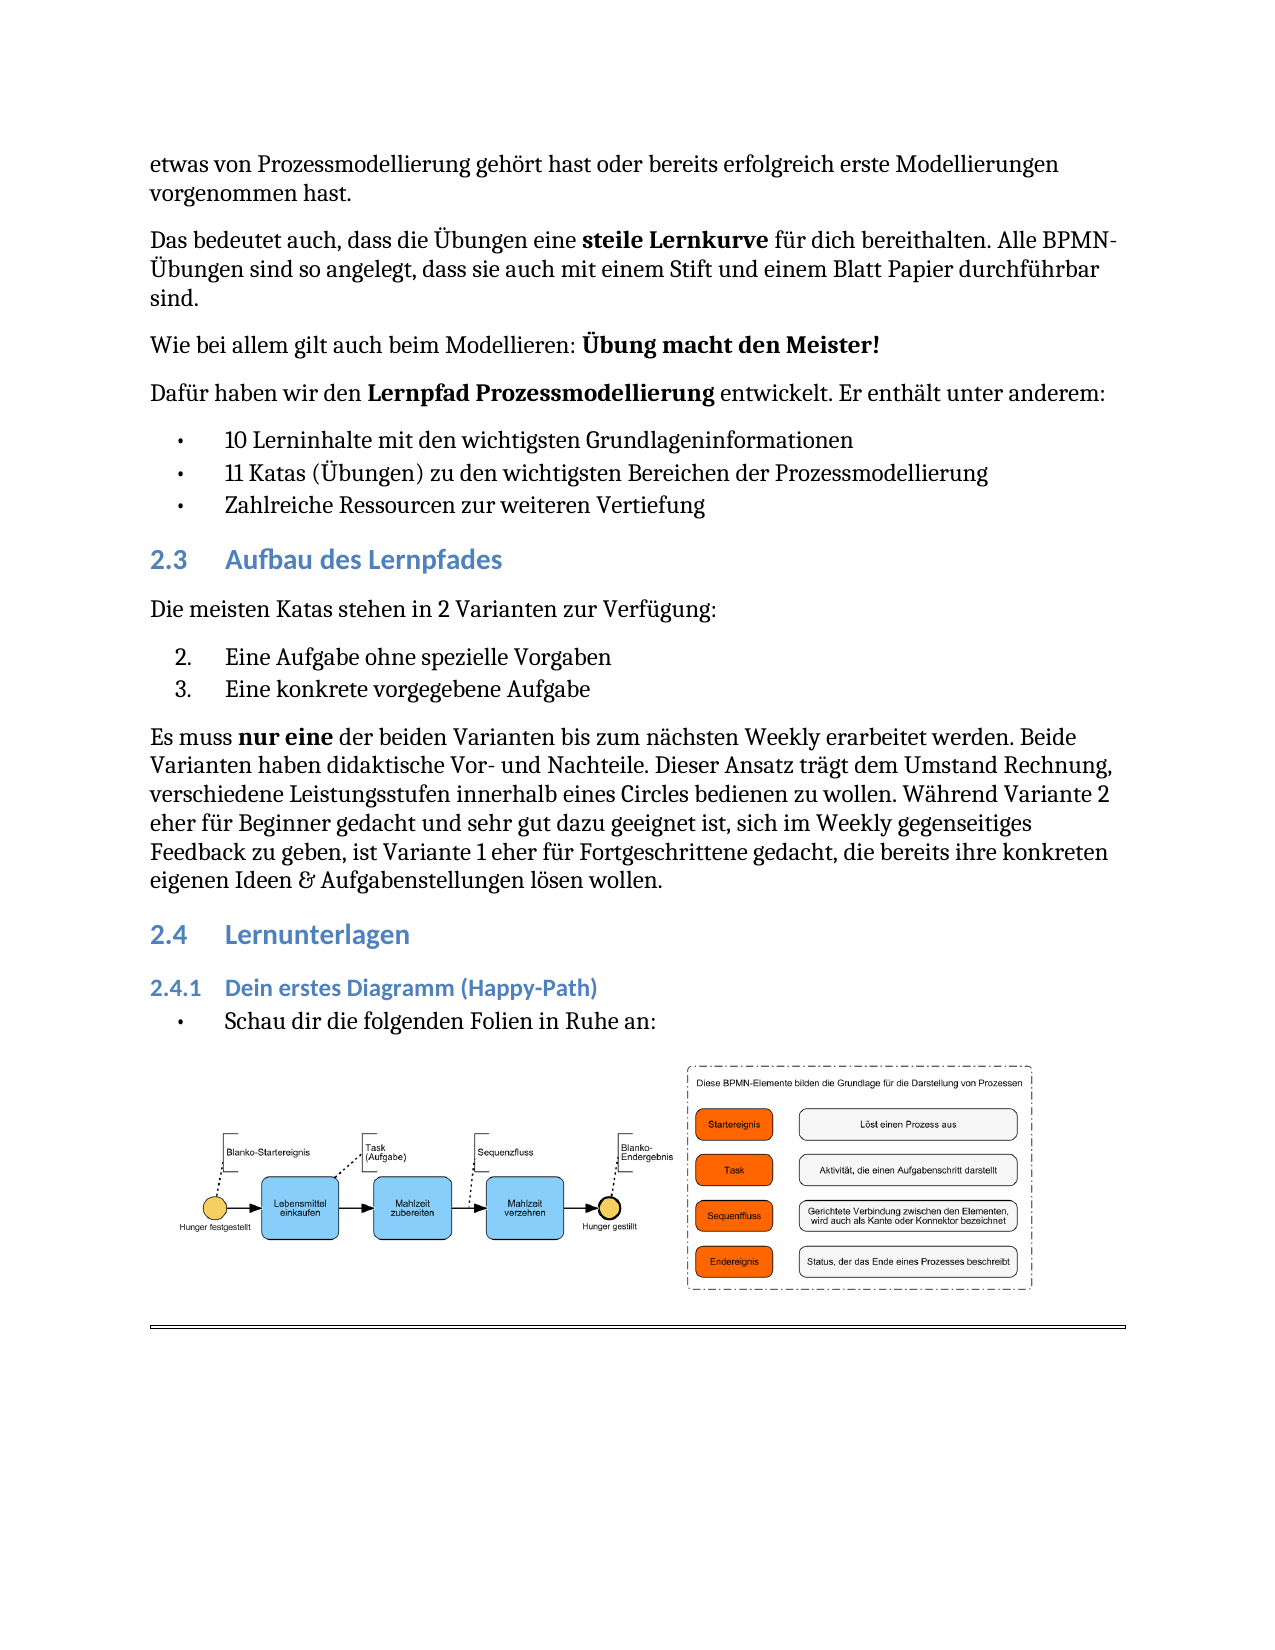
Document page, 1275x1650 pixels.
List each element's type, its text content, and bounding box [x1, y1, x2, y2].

text Es muss nur eine der beiden Varianten bis zum nächsten Weekly erarbeitet werden. Beide Varianten haben didaktische Vor- und Nachteile. Dieser Ansatz trägt dem Umstand Rechnung, verschiedene Leistungsstufen innerhalb eines Circles bedienen zu wollen. Während Variante 2 eher für Beginner gedacht und sehr gut dazu geeignet ist, sich im Weekly gegenseitiges Feedback zu geben, ist Variante 1 eher für Fortgeschrittene gedacht, die bereits ihre konkreten eigenen Ideen & Aufgabenstellungen lösen wollen. [150, 723, 1125, 895]
text Dafür haben wir den Lernpfad Prozessmodellierung entwickelt. Er enthält unter anderem: [150, 379, 1125, 407]
subtitle 2.3 Aufbau des Lernpfades [150, 541, 1125, 576]
picture [168, 1054, 1044, 1307]
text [150, 150, 1125, 207]
list 10 Lerninhalte mit den wichtigsten Grundlageninformationen [175, 426, 1125, 455]
subtitle 2.4.1 Dein erstes Diagramm (Happy-Path) [150, 972, 1125, 1003]
list Eine konkrete vorgegebene Aufgabe [175, 675, 1125, 704]
list Eine Aufgabe ohne spezielle Vorgaben [175, 643, 1125, 671]
list Zahlreiche Ressourcen zur weiteren Vertiefung [175, 491, 1125, 520]
text Das bedeutet auch, dass die Übungen eine steile Lernkurve für dich bereithalten. Alle BPMN-Übungen sind so angelegt, dass sie auch mit einem Stift und einem Blatt Papier durchführbar sind. [150, 226, 1125, 312]
list Schau dir die folgenden Folien in Ruhe an: [175, 1007, 1125, 1036]
list 11 Katas (Übungen) zu den wichtigsten Bereichen der Prozessmodellierung [175, 459, 1125, 487]
text Die meisten Katas stehen in 2 Varianten zur Verfügung: [150, 595, 1125, 624]
subtitle 2.4 Lernunterlagen [150, 916, 1125, 952]
text Wie bei allem gilt auch beim Modellieren: Übung macht den Meister! [150, 331, 1125, 360]
